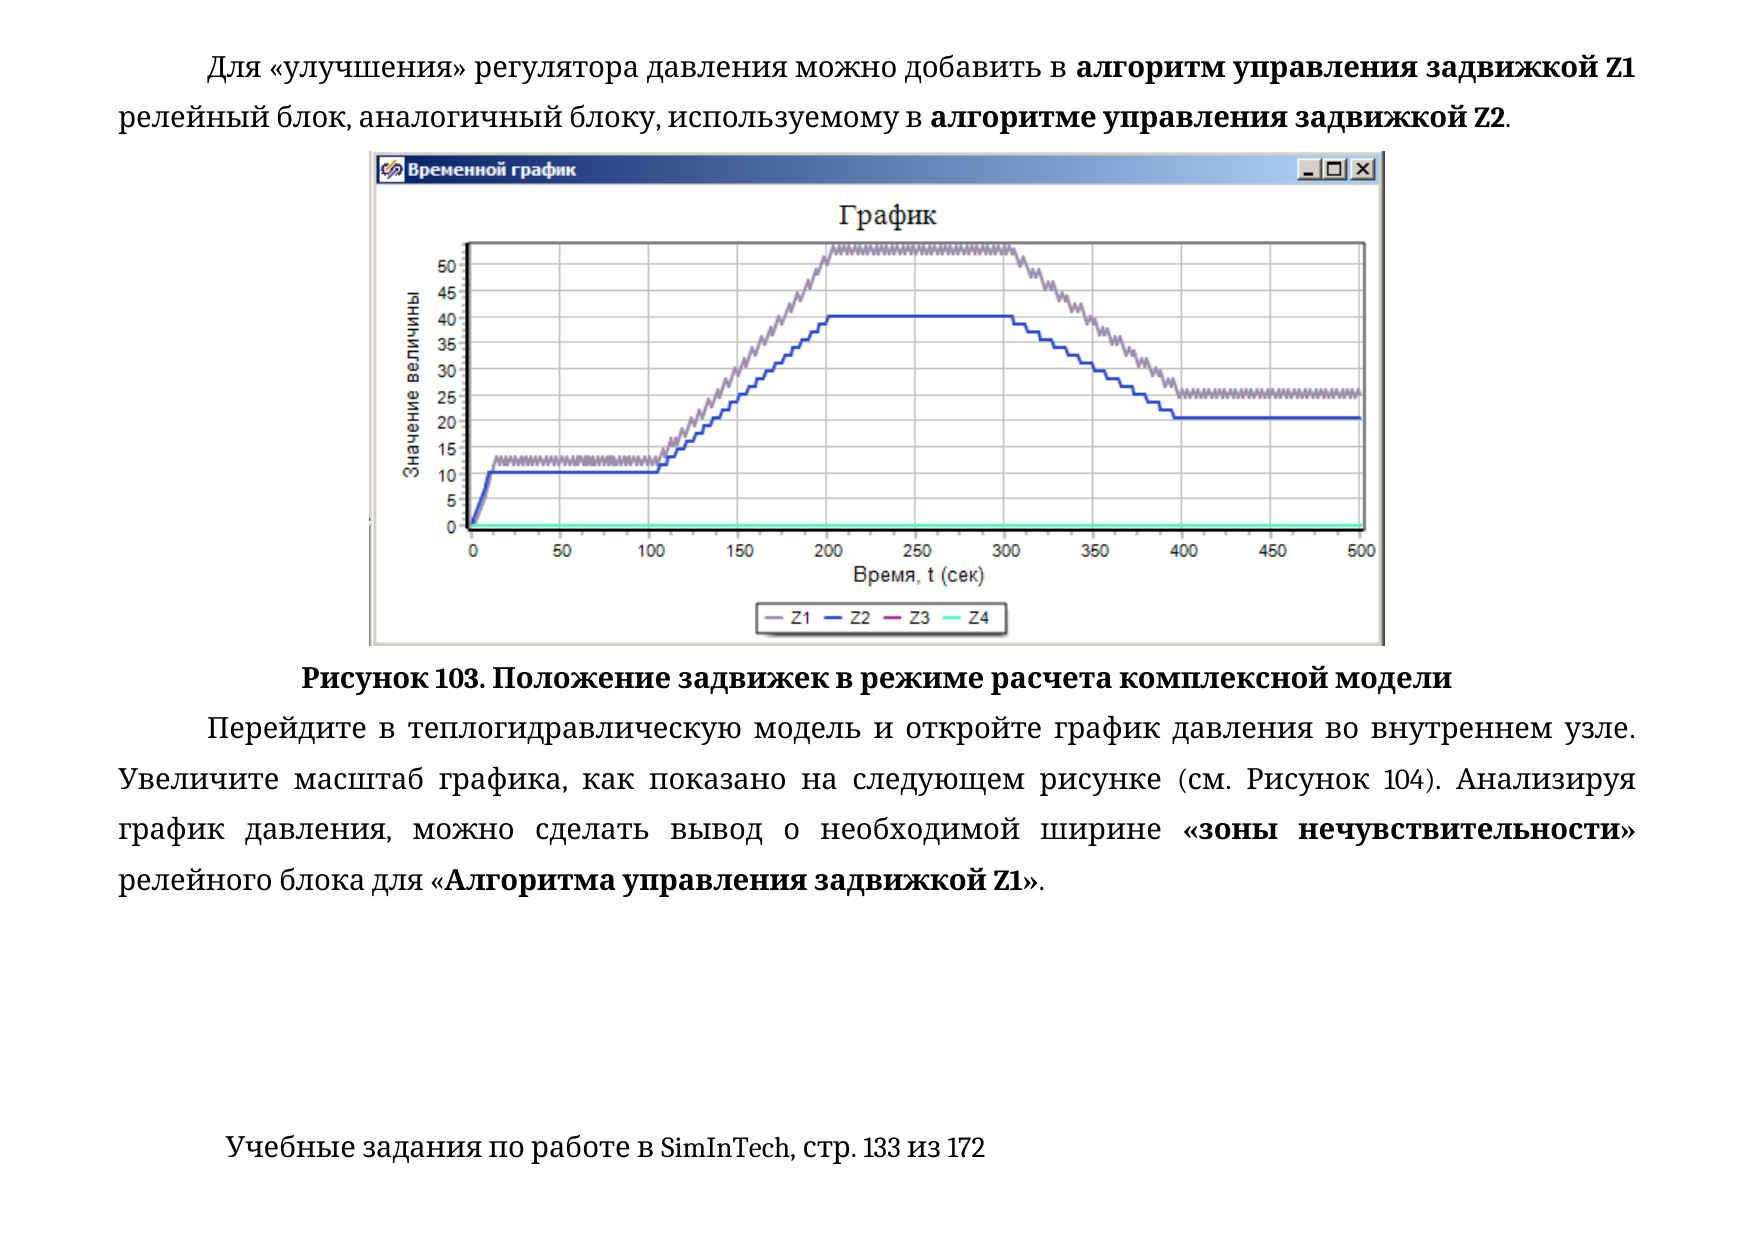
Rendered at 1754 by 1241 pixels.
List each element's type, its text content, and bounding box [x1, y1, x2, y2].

text Для «улучшения» регулятора давления можно добавить в алгоритм управления задвижкой Z1 релейный блок, аналогичный блоку, используемому в алгоритме управления задвижкой Z2. [118, 51, 1636, 135]
picture [369, 151, 1385, 646]
